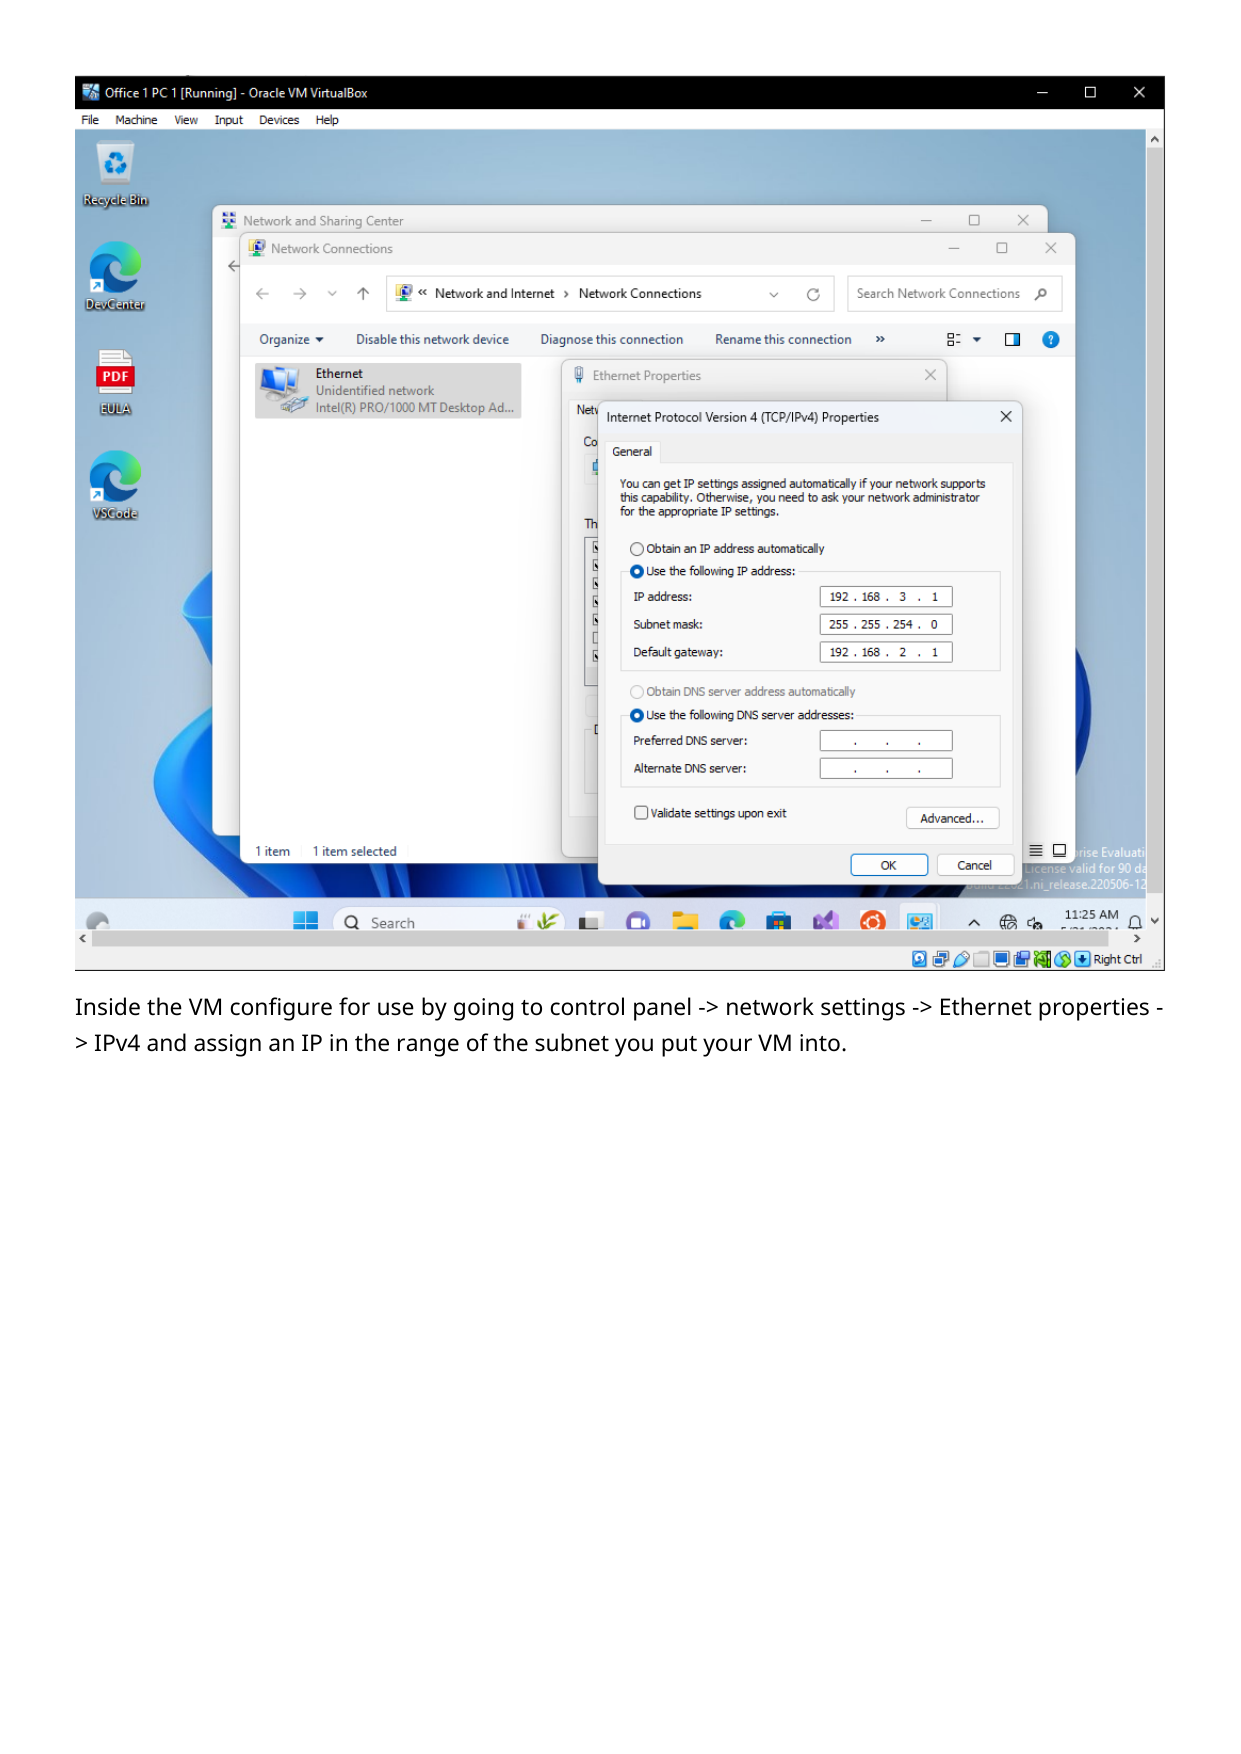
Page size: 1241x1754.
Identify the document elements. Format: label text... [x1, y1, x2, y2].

text Inside the VM configure for use by going to control panel -> network settings -> Ethernet properties -> IPv4 and assign an IP in the range of the subnet you put your VM into. [75, 991, 1165, 1058]
picture [75, 75, 1166, 971]
